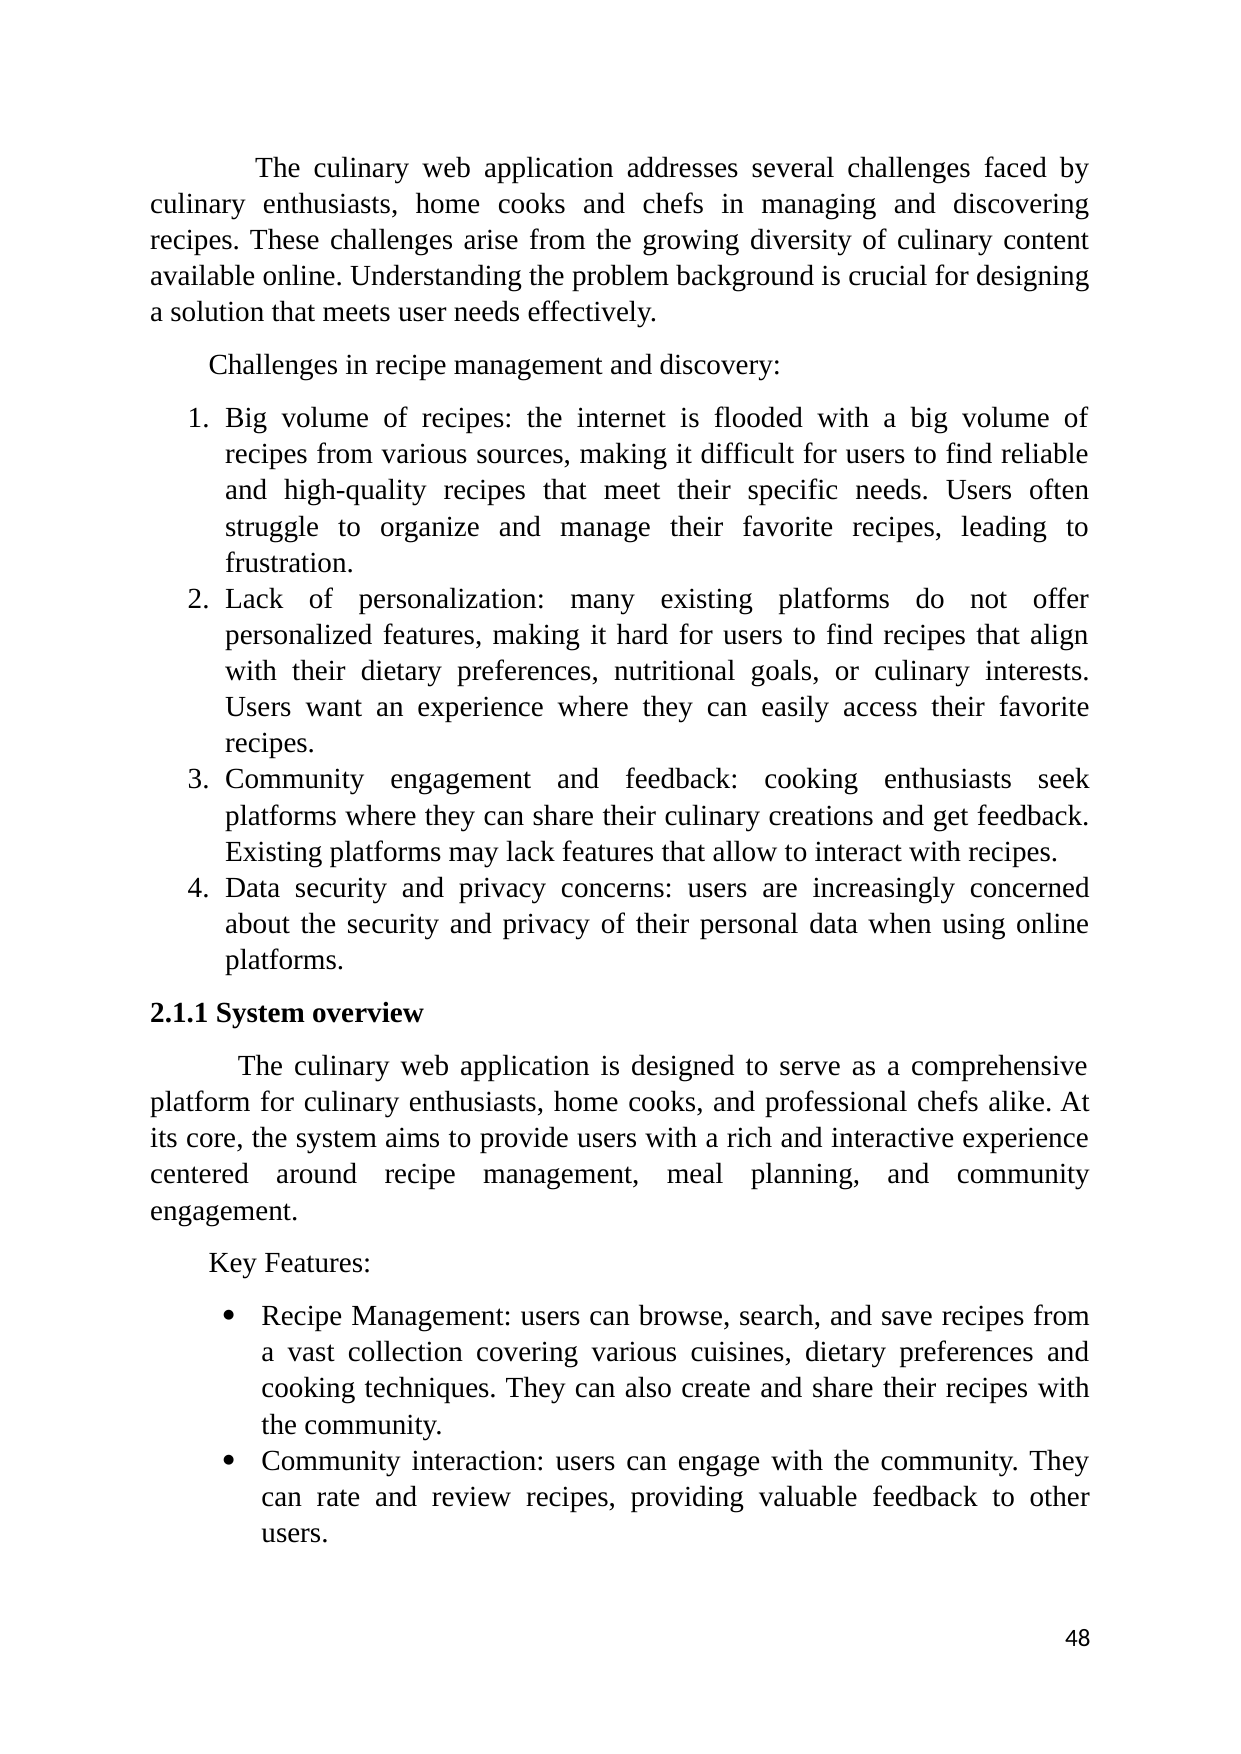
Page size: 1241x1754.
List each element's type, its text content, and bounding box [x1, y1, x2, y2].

list Big volume of recipes: the internet is flooded with a big volume of recipes from various sources, making it difficult for users to find reliable and high-quality recipes that meet their specific needs. Users often struggle to organize and manage their favorite recipes, leading to frustration. [187, 400, 1090, 578]
text Key Features: [150, 1245, 1090, 1279]
list Data security and privacy concerns: users are increasingly concerned about the security and privacy of their personal data when using online platforms. [187, 870, 1090, 976]
text Challenges in recipe management and discovery: [150, 347, 1090, 381]
text 2.1.1 System overview [150, 995, 1090, 1029]
list Lack of personalization: many existing platforms do not offer personalized features, making it hard for users to find recipes that align with their dietary preferences, nutritional goals, or culinary interests. Users want an experience where they can easily access their favorite recipes. [187, 581, 1090, 759]
list Recipe Management: users can browse, search, and save recipes from a vast collection covering various cuisines, dietary preferences and cooking techniques. They can also create and share their recipes with the community. [224, 1298, 1090, 1440]
list Community engagement and feedback: cooking enthusiasts seek platforms where they can share their culinary creations and get feedback. Existing platforms may lack features that allow to interact with recipes. [187, 762, 1090, 867]
list Community interaction: users can engage with the community. They can rate and review recipes, providing valuable feedback to other users. [224, 1443, 1090, 1549]
text The culinary web application addresses several challenges faced by culinary enthusiasts, home cooks and chefs in managing and discovering recipes. These challenges arise from the growing diversity of culinary content available online. Understanding the problem background is crucial for designing a solution that meets user needs effectively. [150, 150, 1090, 328]
text The culinary web application is designed to serve as a comprehensive platform for culinary enthusiasts, home cooks, and professional chefs alike. At its core, the system aims to provide users with a rich and interactive experience centered around recipe management, meal planning, and community engagement. [150, 1048, 1090, 1226]
